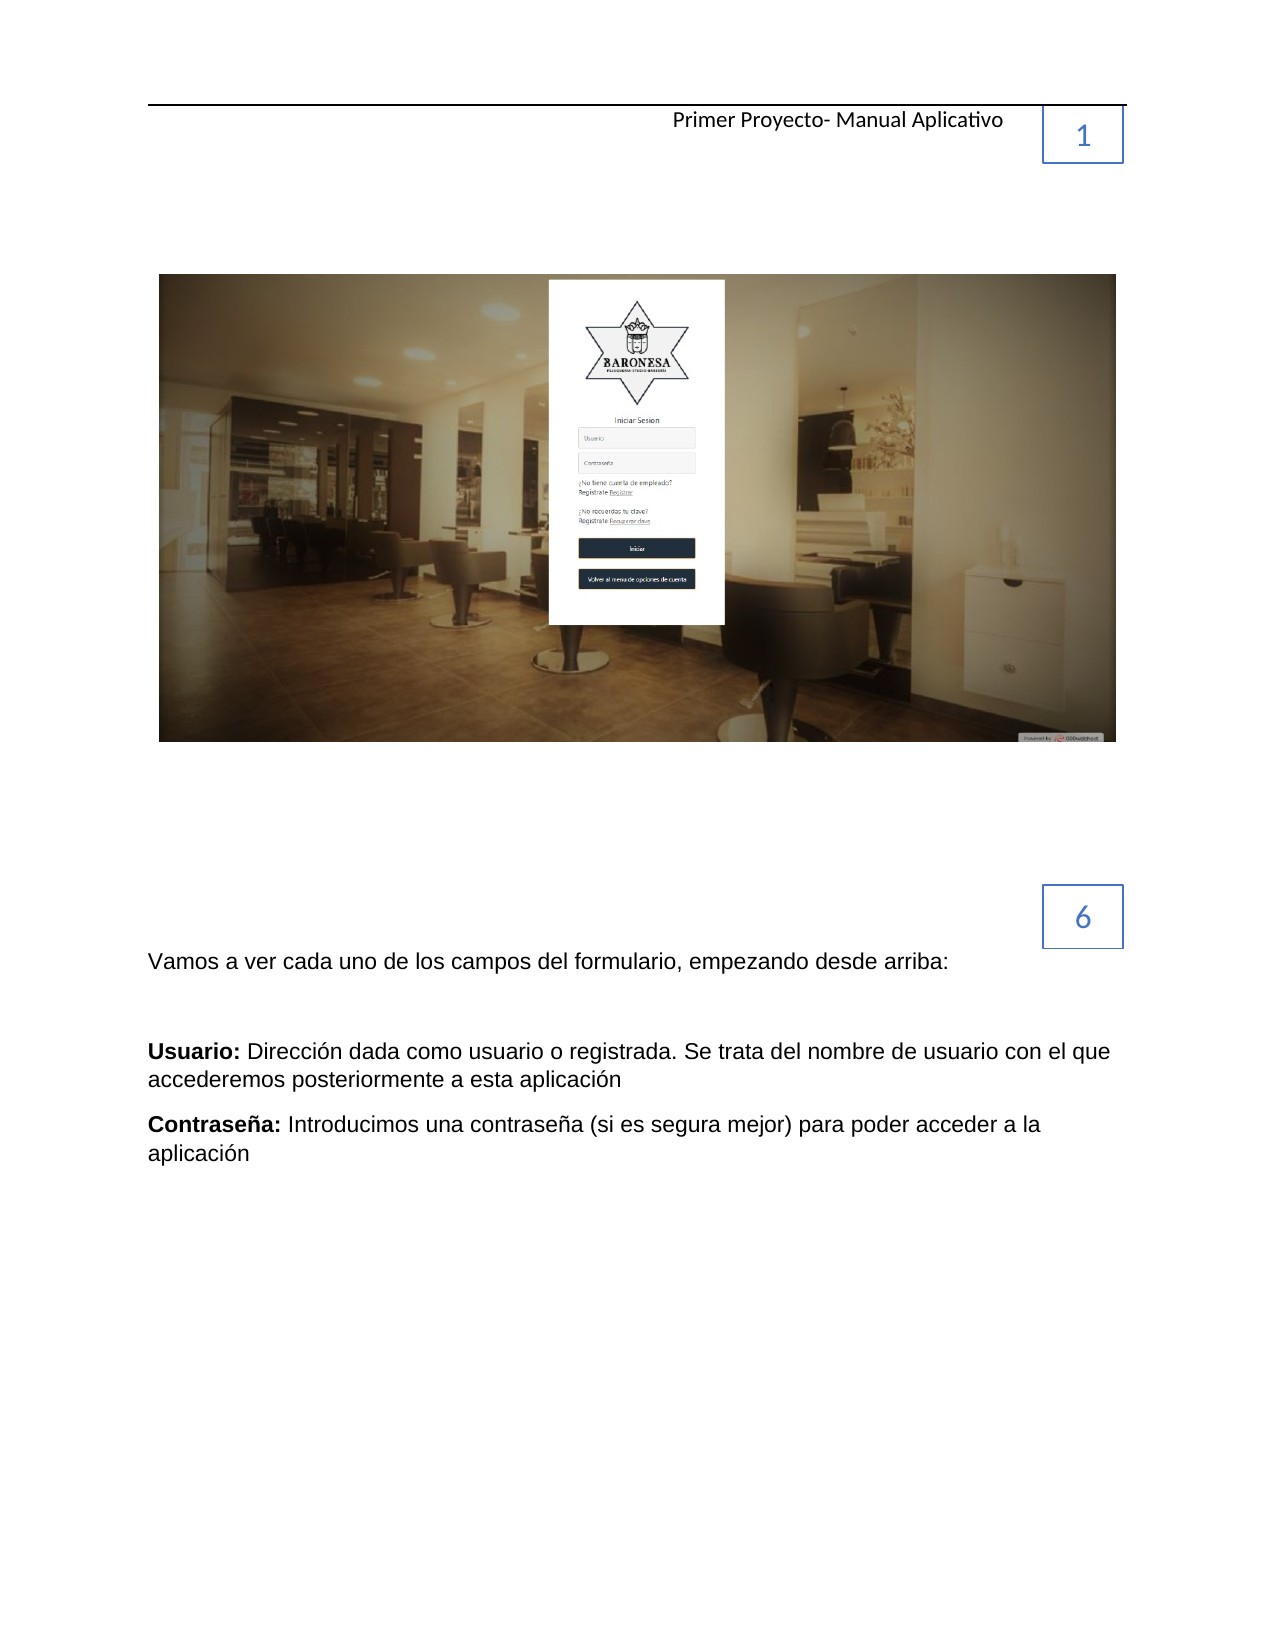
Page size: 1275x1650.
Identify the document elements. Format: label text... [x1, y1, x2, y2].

text Contraseña: Introducimos una contraseña (si es segura mejor) para poder acceder a la aplicación [148, 1111, 1127, 1166]
picture [159, 274, 1116, 742]
text Usuario: Dirección dada como usuario o registrada. Se trata del nombre de usuario con el que accederemos posteriormente a esta aplicación [148, 1038, 1127, 1093]
text Vamos a ver cada uno de los campos del formulario, empezando desde arriba: [148, 948, 1127, 974]
